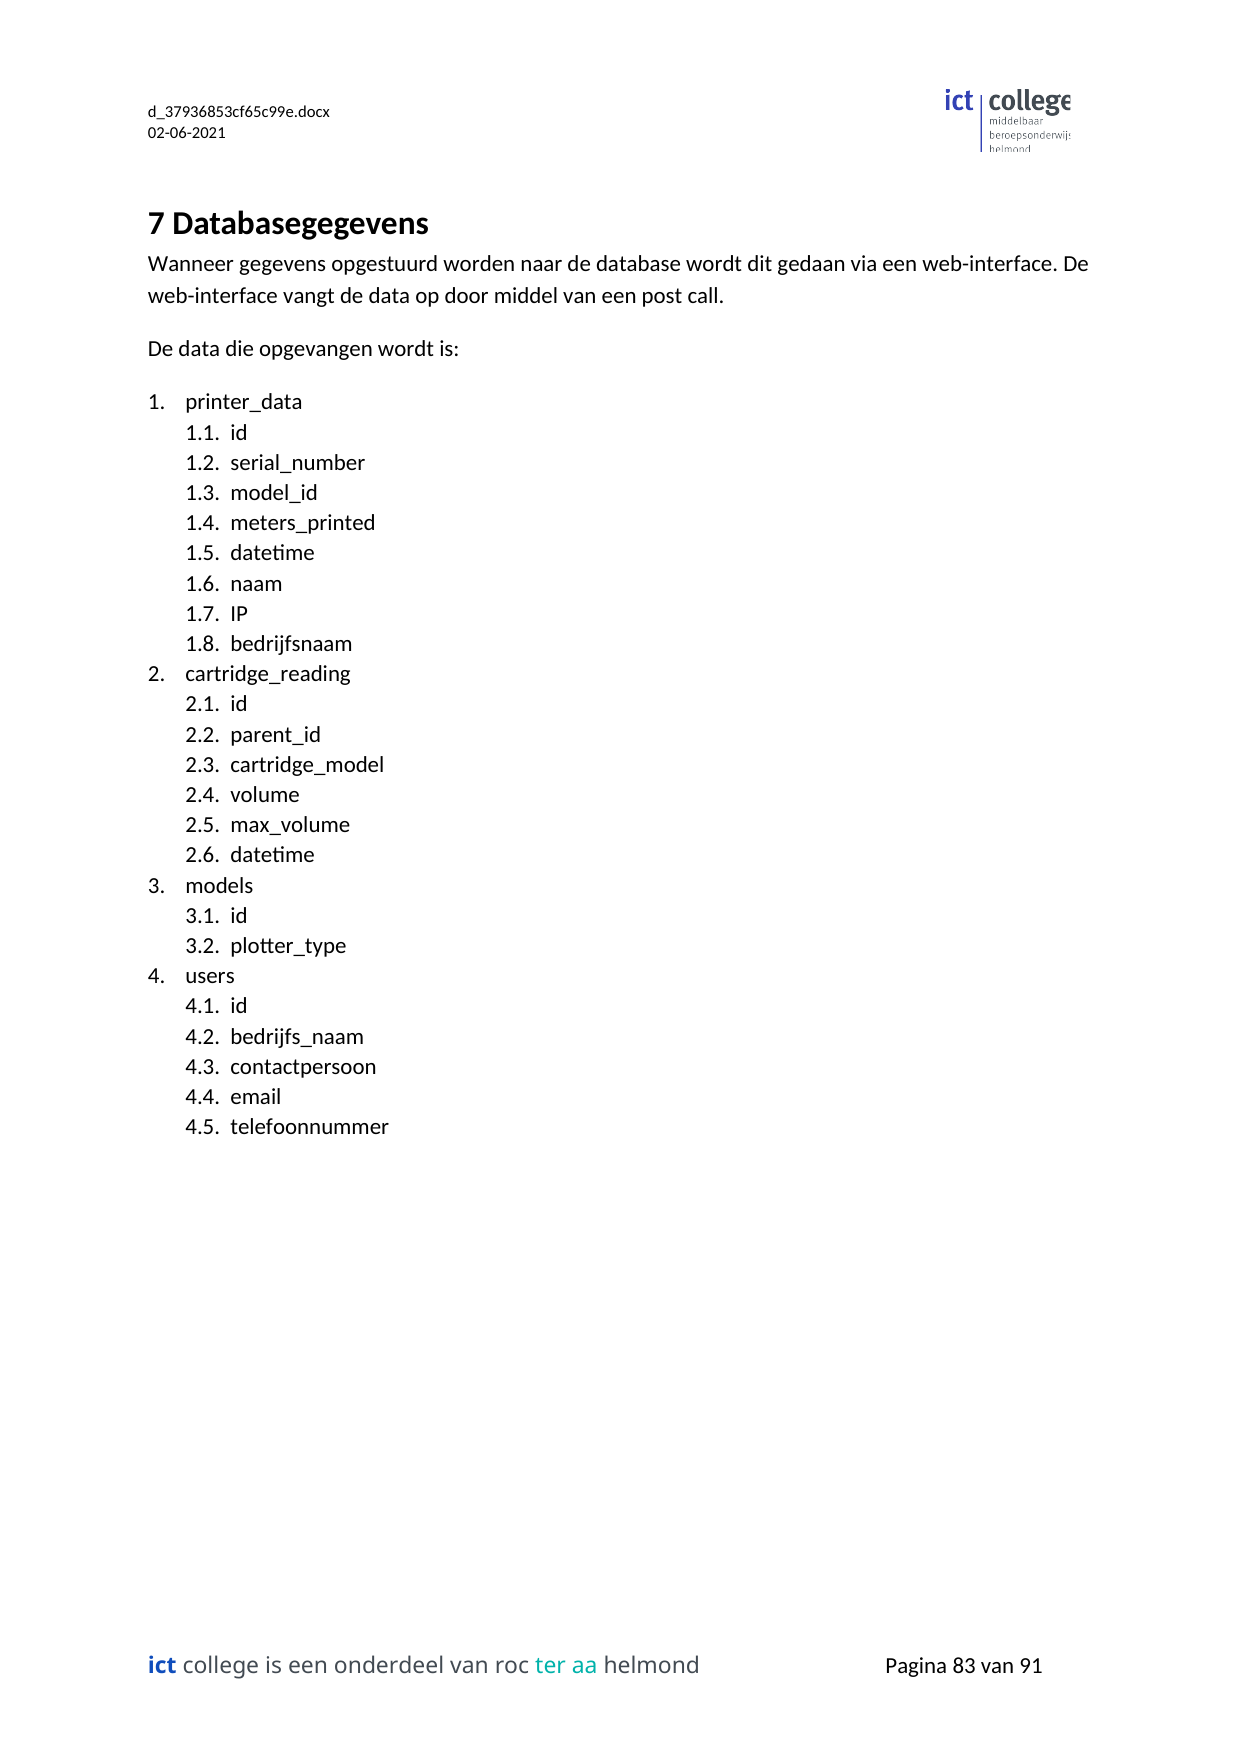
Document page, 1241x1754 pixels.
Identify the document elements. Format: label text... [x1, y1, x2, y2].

list serial_number [185, 448, 1093, 476]
list cartridge_model [185, 750, 1093, 778]
list email [185, 1082, 1093, 1110]
list id [185, 901, 1093, 929]
list datetime [185, 538, 1093, 566]
list models [148, 871, 1093, 899]
list contactpersoon [185, 1052, 1093, 1080]
list id [185, 992, 1093, 1019]
list users [148, 961, 1093, 989]
list id [185, 418, 1093, 446]
list cartridge_reading [148, 659, 1093, 687]
list model_id [185, 478, 1093, 506]
list IP [185, 599, 1093, 627]
list telefoonnummer [185, 1112, 1093, 1140]
list datetime [185, 841, 1093, 868]
list max_volume [185, 810, 1093, 838]
list volume [185, 780, 1093, 808]
list bedrijfs_naam [185, 1022, 1093, 1050]
subtitle 7 Databasegegevens [148, 202, 1093, 243]
list parent_id [185, 720, 1093, 748]
list printer_data [148, 387, 1093, 415]
text De data die opgevangen wordt is: [148, 334, 1093, 362]
picture [945, 89, 1071, 152]
list meters_printed [185, 508, 1093, 536]
list plotter_type [185, 931, 1093, 959]
list bedrijfsnaam [185, 629, 1093, 657]
text Wanneer gegevens opgestuurd worden naar de database wordt dit gedaan via een web-interface. De web-interface vangt de data op door middel van een post call. [148, 249, 1093, 309]
list naam [185, 569, 1093, 597]
list id [185, 689, 1093, 717]
